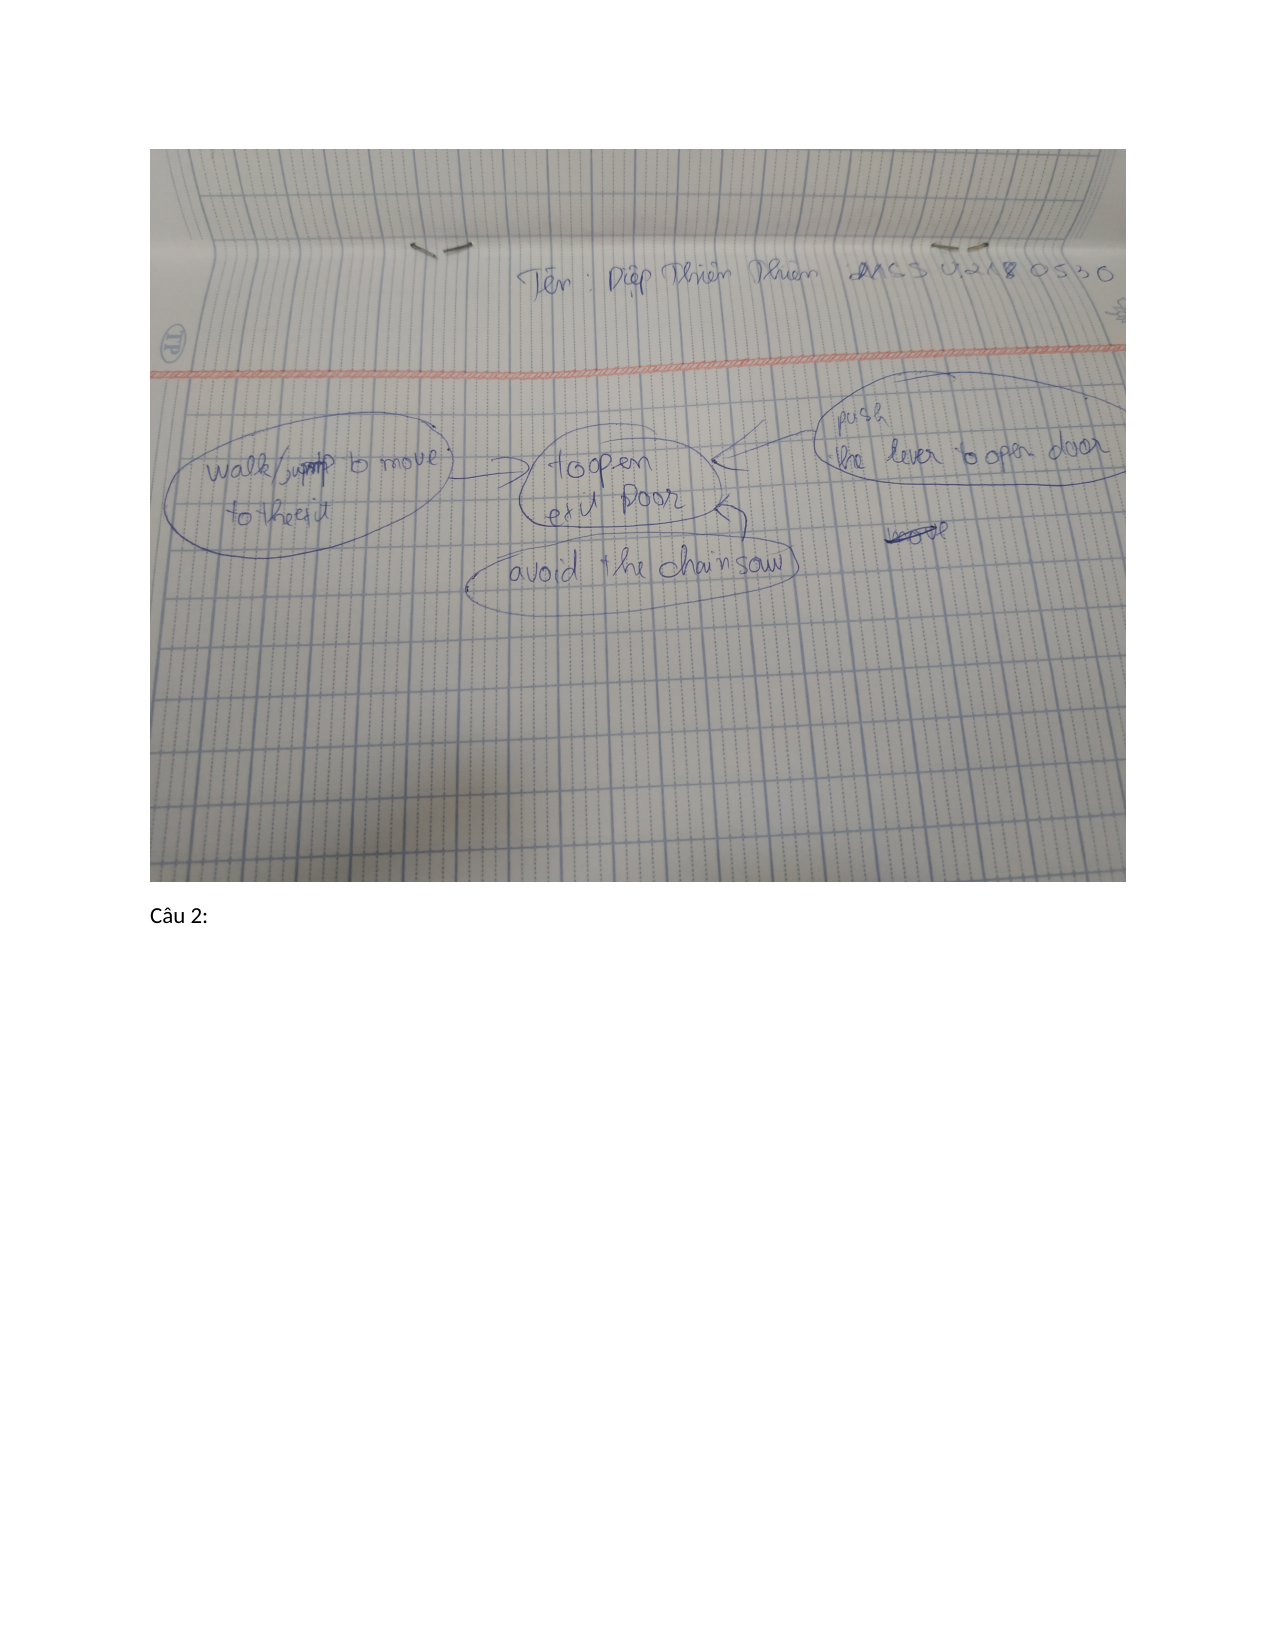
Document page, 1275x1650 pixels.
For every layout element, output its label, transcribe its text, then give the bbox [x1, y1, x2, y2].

picture [150, 149, 1126, 882]
text Câu 2: [150, 901, 1125, 929]
